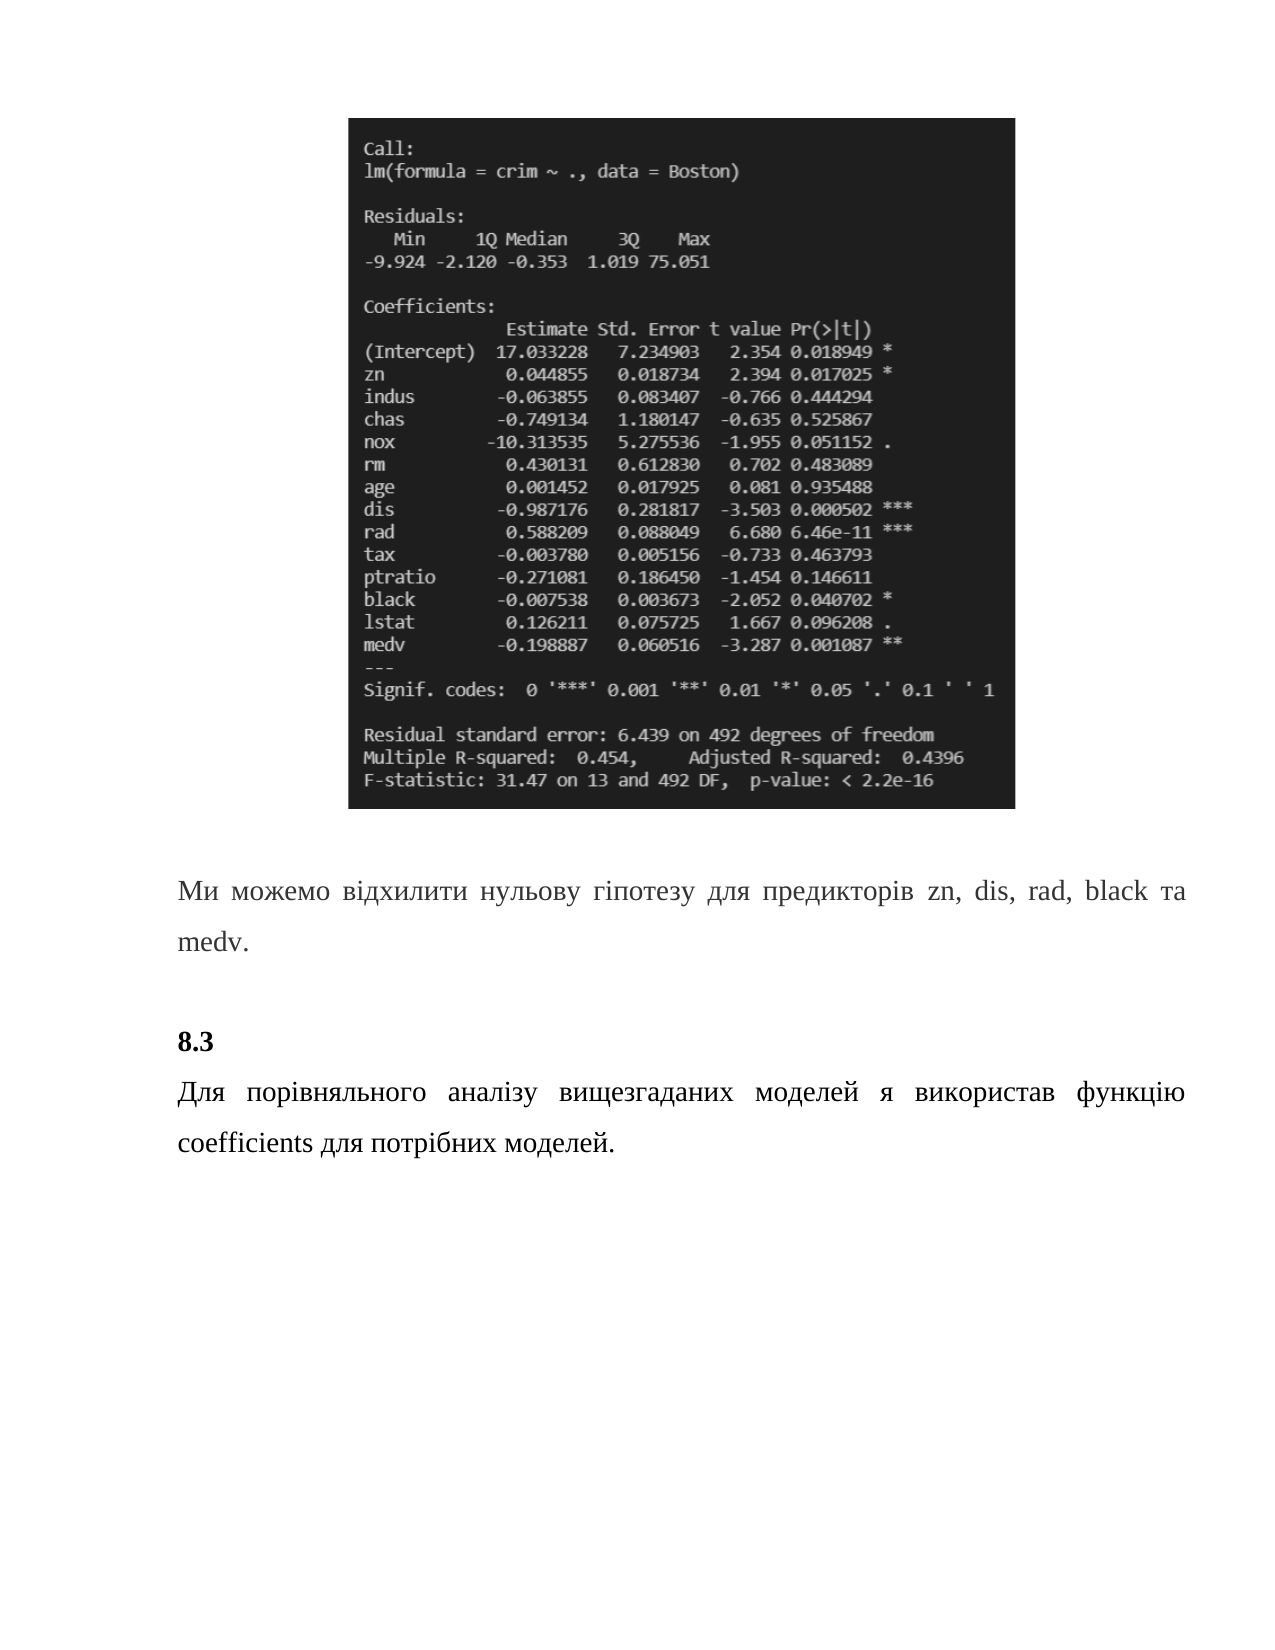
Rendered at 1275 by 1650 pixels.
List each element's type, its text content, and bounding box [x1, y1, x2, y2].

text 8.3 [177, 1024, 1186, 1058]
text Ми можемо відхилити нульову гіпотезу для предикторів zn, dis, rad, black та medv. [177, 873, 1186, 957]
text Для порівняльного аналізу вищезгаданих моделей я використав функцію coefficients для потрібних моделей. [177, 1074, 1186, 1158]
picture [348, 118, 1016, 809]
